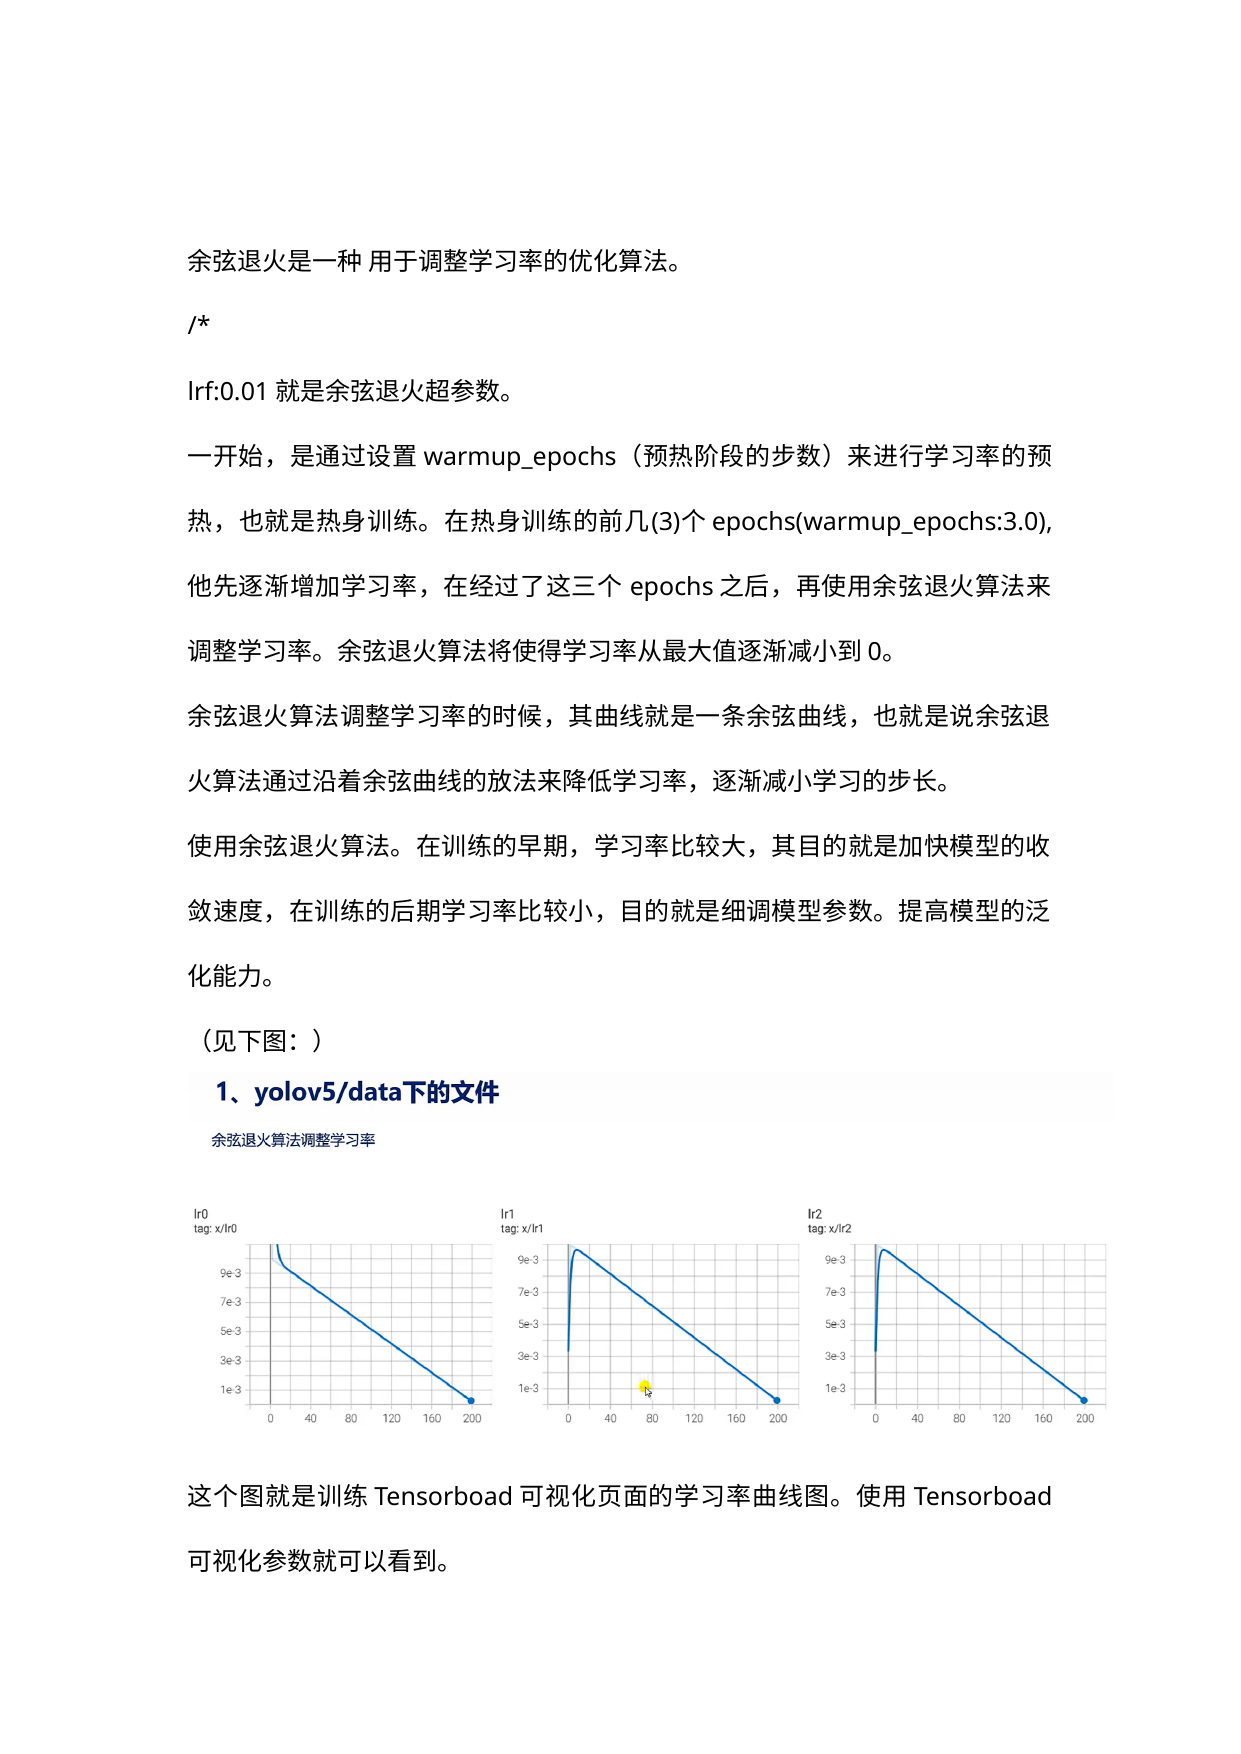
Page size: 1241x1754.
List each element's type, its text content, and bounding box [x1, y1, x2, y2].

text 使用余弦退火算法。在训练的早期，学习率比较大，其目的就是加快模型的收敛速度，在训练的后期学习率比较小，目的就是细调模型参数。提高模型的泛化能力。 [187, 812, 1053, 1007]
text 这个图就是训练Tensorboad可视化页面的学习率曲线图。使用Tensorboad可视化参数就可以看到。 [187, 1462, 1053, 1592]
text /* [187, 292, 1053, 357]
text 余弦退火是一种 用于调整学习率的优化算法。 [187, 227, 1053, 292]
text 一开始，是通过设置warmup_epochs（预热阶段的步数）来进行学习率的预热，也就是热身训练。在热身训练的前几(3)个epochs(warmup_epochs:3.0),他先逐渐增加学习率，在经过了这三个epochs之后，再使用余弦退火算法来调整学习率。余弦退火算法将使得学习率从最大值逐渐减小到0。 [187, 422, 1053, 682]
text （见下图：） [187, 1007, 1053, 1072]
picture [187, 1072, 1114, 1433]
text lrf:0.01 就是余弦退火超参数。 [187, 357, 1053, 422]
text 余弦退火算法调整学习率的时候，其曲线就是一条余弦曲线，也就是说余弦退火算法通过沿着余弦曲线的放法来降低学习率，逐渐减小学习的步长。 [187, 682, 1053, 812]
